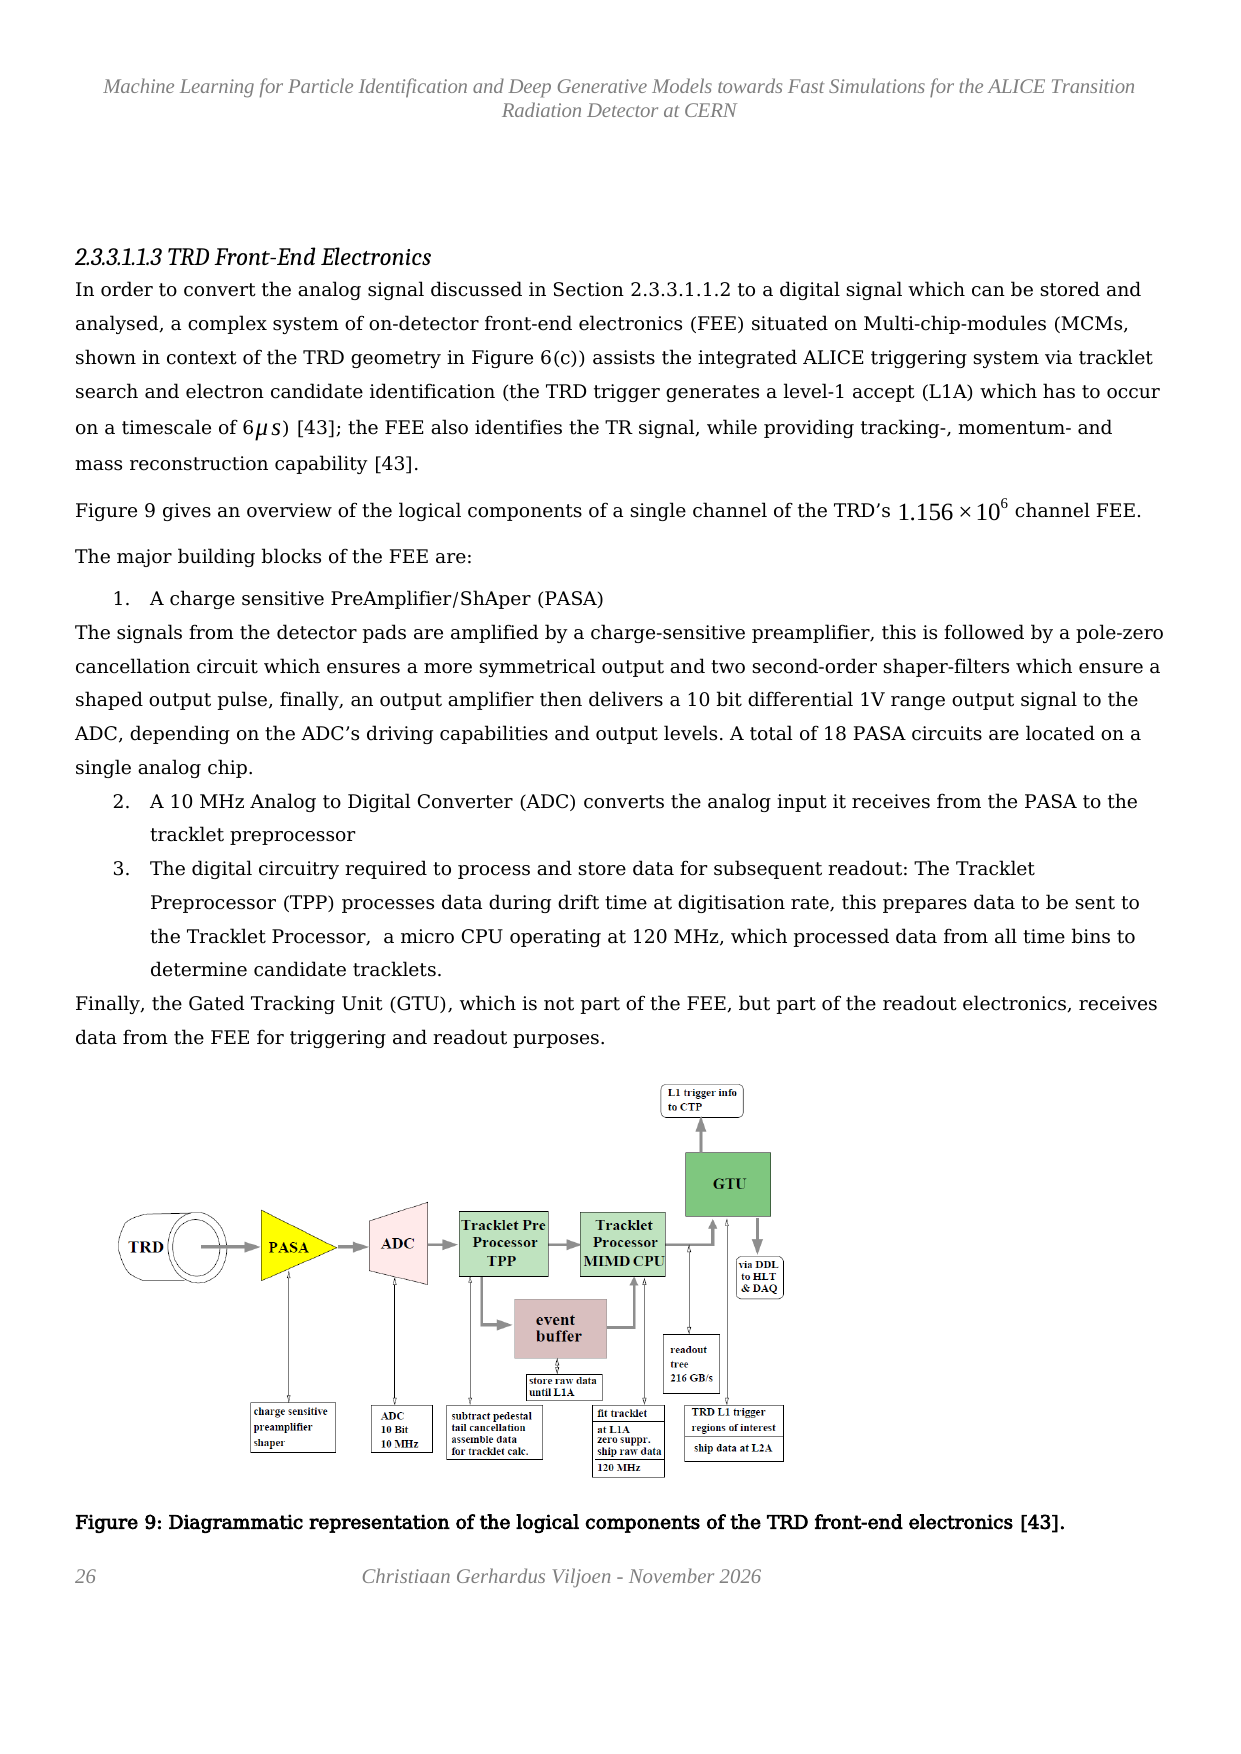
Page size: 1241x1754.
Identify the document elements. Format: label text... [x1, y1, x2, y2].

text In order to convert the analog signal discussed in Section 2.3.3.1.1.2 to a digital signal which can be stored and analysed, a complex system of on-detector front-end electronics (FEE) situated on Multi-chip-modules (MCMs, shown in context of the TRD geometry in Figure 6(c)) assists the integrated ALICE triggering system via tracklet search and electron candidate identification (the TRD trigger generates a level-1 accept (L1A) which has to occur on a timescale of 6) ; the FEE also identifies the TR signal, while providing tracking-, momentum- and mass reconstruction capability . [75, 278, 1165, 474]
list The signals from the detector pads are amplified by a charge-sensitive preamplifier, this is followed by a pole-zero cancellation circuit which ensures a more symmetrical output and two second-order shaper-filters which ensure a shaped output pulse, finally, an output amplifier then delivers a 10 bit differential 1V range output signal to the ADC, depending on the ADC’s driving capabilities and output levels. A total of 18 PASA circuits are located on a single analog chip. [75, 621, 1165, 778]
list A 10 MHz Analog to Digital Converter (ADC) converts the analog input it receives from the PASA to the tracklet preprocessor [112, 789, 1165, 846]
text The major building blocks of the FEE are: [75, 545, 1165, 567]
text Figure 9 gives an overview of the logical components of a single channel of the TRD’s channel FEE. [75, 494, 1165, 525]
picture [75, 1067, 800, 1491]
text Figure 9: Diagrammatic representation of the logical components of the TRD front-end electronics . [75, 1510, 1165, 1533]
subtitle TRD Front-End Electronics [75, 243, 1165, 272]
list The digital circuitry required to process and store data for subsequent readout: The Tracklet Preprocessor (TPP) processes data during drift time at digitisation rate, this prepares data to be sent to the Tracklet Processor, a micro CPU operating at 120 MHz, which processed data from all time bins to determine candidate tracklets. [112, 857, 1165, 981]
list A charge sensitive PreAmplifier/ShAper (PASA) [112, 587, 1165, 609]
list Finally, the Gated Tracking Unit (GTU), which is not part of the FEE, but part of the readout electronics, receives data from the FEE for triggering and readout purposes. [75, 992, 1165, 1048]
